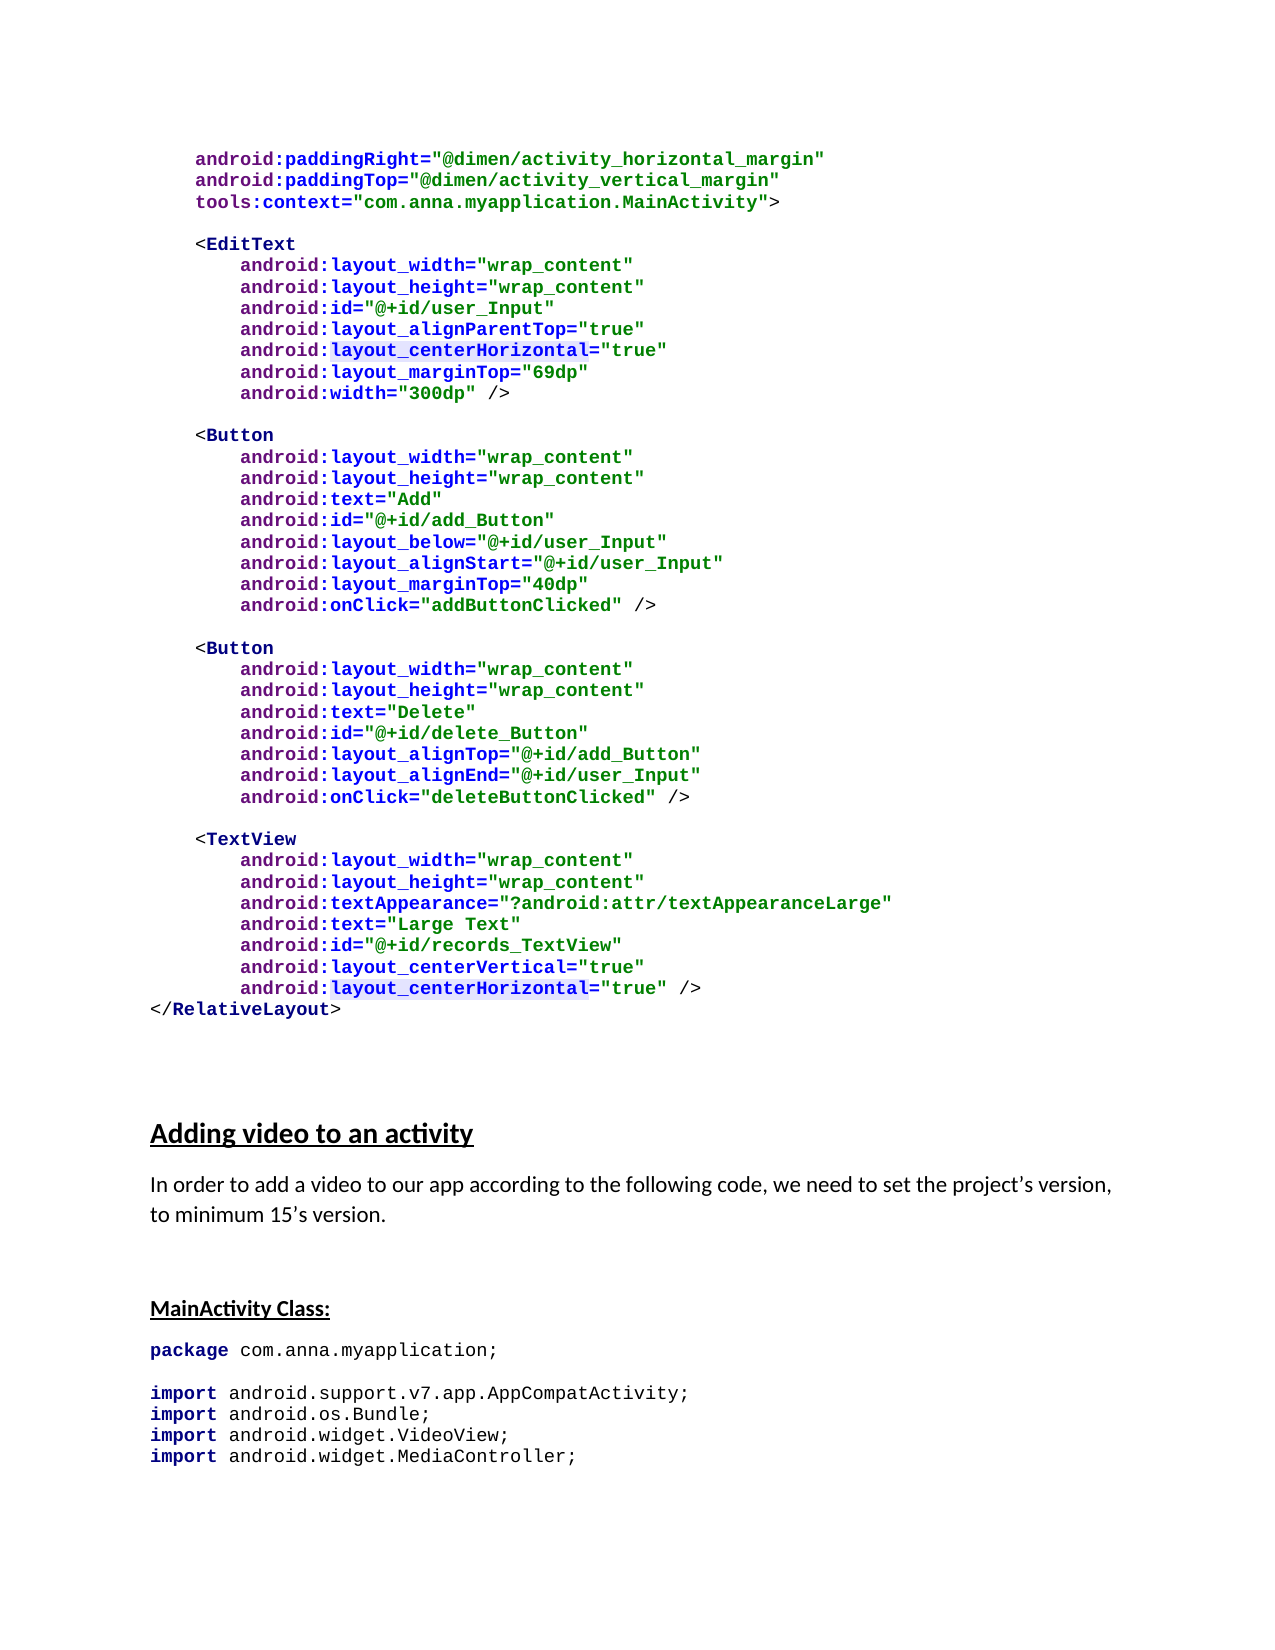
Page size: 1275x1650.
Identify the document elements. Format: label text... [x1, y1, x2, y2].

text Adding video to an activity [150, 1115, 1125, 1151]
text In order to add a video to our app according to the following code, we need to set the project’s version, to minimum 15’s version. [150, 1170, 1125, 1228]
text MainActivity Class: [150, 1294, 1125, 1322]
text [150, 1341, 1125, 1490]
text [150, 150, 1125, 1021]
